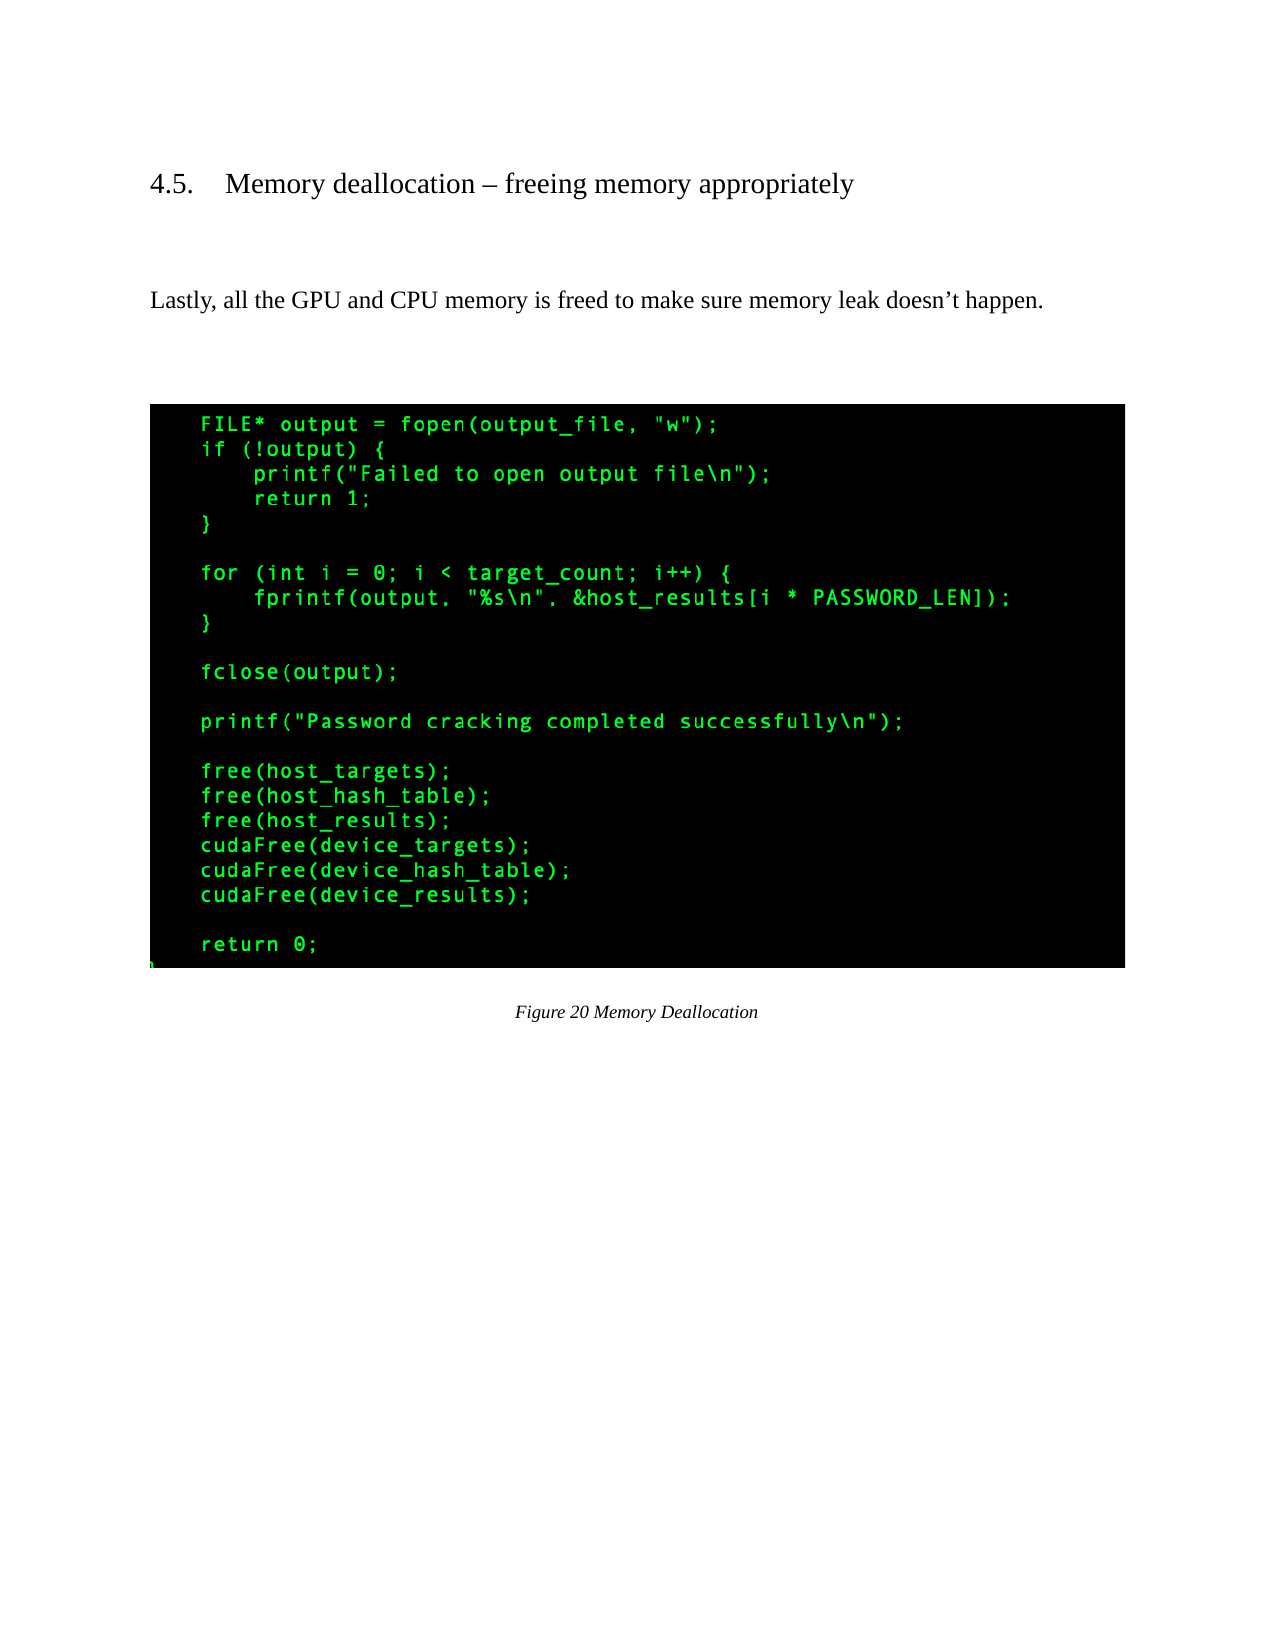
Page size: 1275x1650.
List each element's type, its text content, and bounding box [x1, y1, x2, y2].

text Figure 20 Memory Deallocation [150, 1001, 1125, 1022]
text Lastly, all the GPU and CPU memory is freed to make sure memory leak doesn’t happen. [150, 285, 1125, 314]
subtitle Memory deallocation – freeing memory appropriately [150, 167, 1125, 200]
picture [150, 404, 1125, 968]
